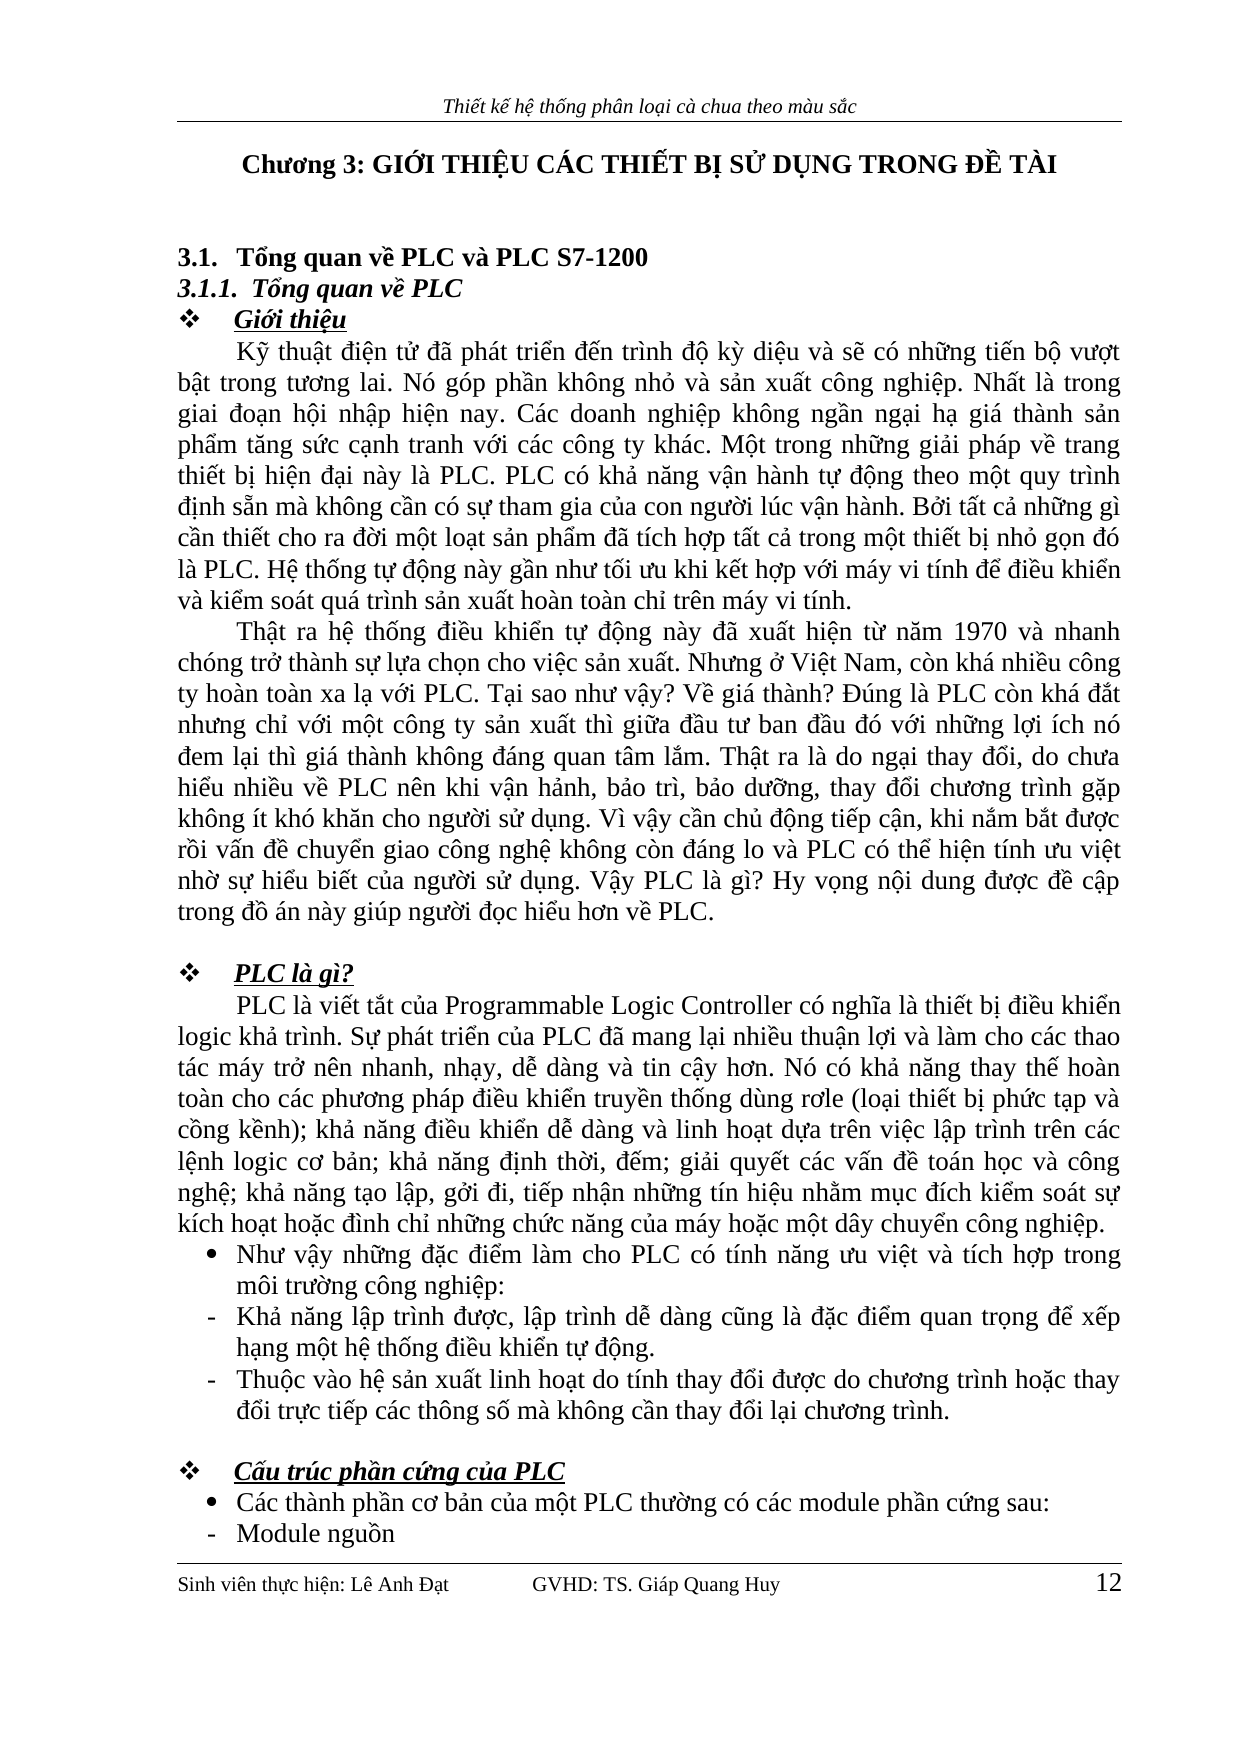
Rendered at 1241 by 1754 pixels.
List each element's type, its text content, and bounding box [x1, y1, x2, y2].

text Khả năng lập trình được, lập trình dễ dàng cũng là đặc điểm quan trọng để xếp hạng một hệ thống điều khiển tự động. [207, 1300, 1122, 1363]
text Cấu trúc phần cứng của PLC [177, 1455, 1122, 1486]
list Tổng quan về PLC [177, 272, 1122, 303]
text Thật ra hệ thống điều khiển tự động này đã xuất hiện từ năm 1970 và nhanh chóng trở thành sự lựa chọn cho việc sản xuất. Nhưng ở Việt Nam, còn khá nhiều công ty hoàn toàn xa lạ với PLC. Tại sao như vậy? Về giá thành? Đúng là PLC còn khá đắt nhưng chỉ với một công ty sản xuất thì giữa đầu tư ban đầu đó với những lợi ích nó đem lại thì giá thành không đáng quan tâm lắm. Thật ra là do ngại thay đổi, do chưa hiểu nhiều về PLC nên khi vận hảnh, bảo trì, bảo dưỡng, thay đổi chương trình gặp không ít khó khăn cho người sử dụng. Vì vậy cần chủ động tiếp cận, khi nắm bắt được rồi vấn đề chuyển giao công nghệ không còn đáng lo và PLC có thể hiện tính ưu việt nhờ sự hiểu biết của người sử dụng. Vậy PLC là gì? Hy vọng nội dung được đề cập trong đồ án này giúp người đọc hiểu hơn về PLC. [177, 615, 1122, 926]
text Giới thiệu [177, 303, 1122, 335]
text Như vậy những đặc điểm làm cho PLC có tính năng ưu việt và tích hợp trong môi trường công nghiệp: [207, 1238, 1122, 1300]
text PLC là viết tắt của Programmable Logic Controller có nghĩa là thiết bị điều khiển logic khả trình. Sự phát triển của PLC đã mang lại nhiều thuận lợi và làm cho các thao tác máy trở nên nhanh, nhạy, dễ dàng và tin cậy hơn. Nó có khả năng thay thế hoàn toàn cho các phương pháp điều khiển truyền thống dùng rơle (loại thiết bị phức tạp và cồng kềnh); khả năng điều khiển dễ dàng và linh hoạt dựa trên việc lập trình trên các lệnh logic cơ bản; khả năng định thời, đếm; giải quyết các vấn đề toán học và công nghệ; khả năng tạo lập, gởi đi, tiếp nhận những tín hiệu nhằm mục đích kiểm soát sự kích hoạt hoặc đình chỉ những chức năng của máy hoặc một dây chuyển công nghiệp. [177, 989, 1122, 1238]
text PLC là gì? [177, 958, 1122, 989]
text Module nguồn [207, 1517, 1122, 1549]
list Tổng quan về PLC và PLC S7-1200 [177, 241, 1122, 272]
text Thuộc vào hệ sản xuất linh hoạt do tính thay đổi được do chương trình hoặc thay đổi trực tiếp các thông số mà không cần thay đổi lại chương trình. [207, 1363, 1122, 1425]
text Kỹ thuật điện tử đã phát triển đến trình độ kỳ diệu và sẽ có những tiến bộ vượt bật trong tương lai. Nó góp phần không nhỏ và sản xuất công nghiệp. Nhất là trong giai đoạn hội nhập hiện nay. Các doanh nghiệp không ngần ngại hạ giá thành sản phẩm tăng sức cạnh tranh với các công ty khác. Một trong những giải pháp về trang thiết bị hiện đại này là PLC. PLC có khả năng vận hành tự động theo một quy trình định sẵn mà không cần có sự tham gia của con người lúc vận hành. Bởi tất cả những gì cần thiết cho ra đời một loạt sản phẩm đã tích hợp tất cả trong một thiết bị nhỏ gọn đó là PLC. Hệ thống tự động này gần như tối ưu khi kết hợp với máy vi tính để điều khiển và kiểm soát quá trình sản xuất hoàn toàn chỉ trên máy vi tính. [177, 335, 1122, 615]
subtitle Chương 3: GIỚI THIỆU CÁC THIẾT BỊ SỬ DỤNG TRONG ĐỀ TÀI [177, 148, 1122, 179]
text Các thành phần cơ bản của một PLC thường có các module phần cứng sau: [207, 1486, 1122, 1517]
